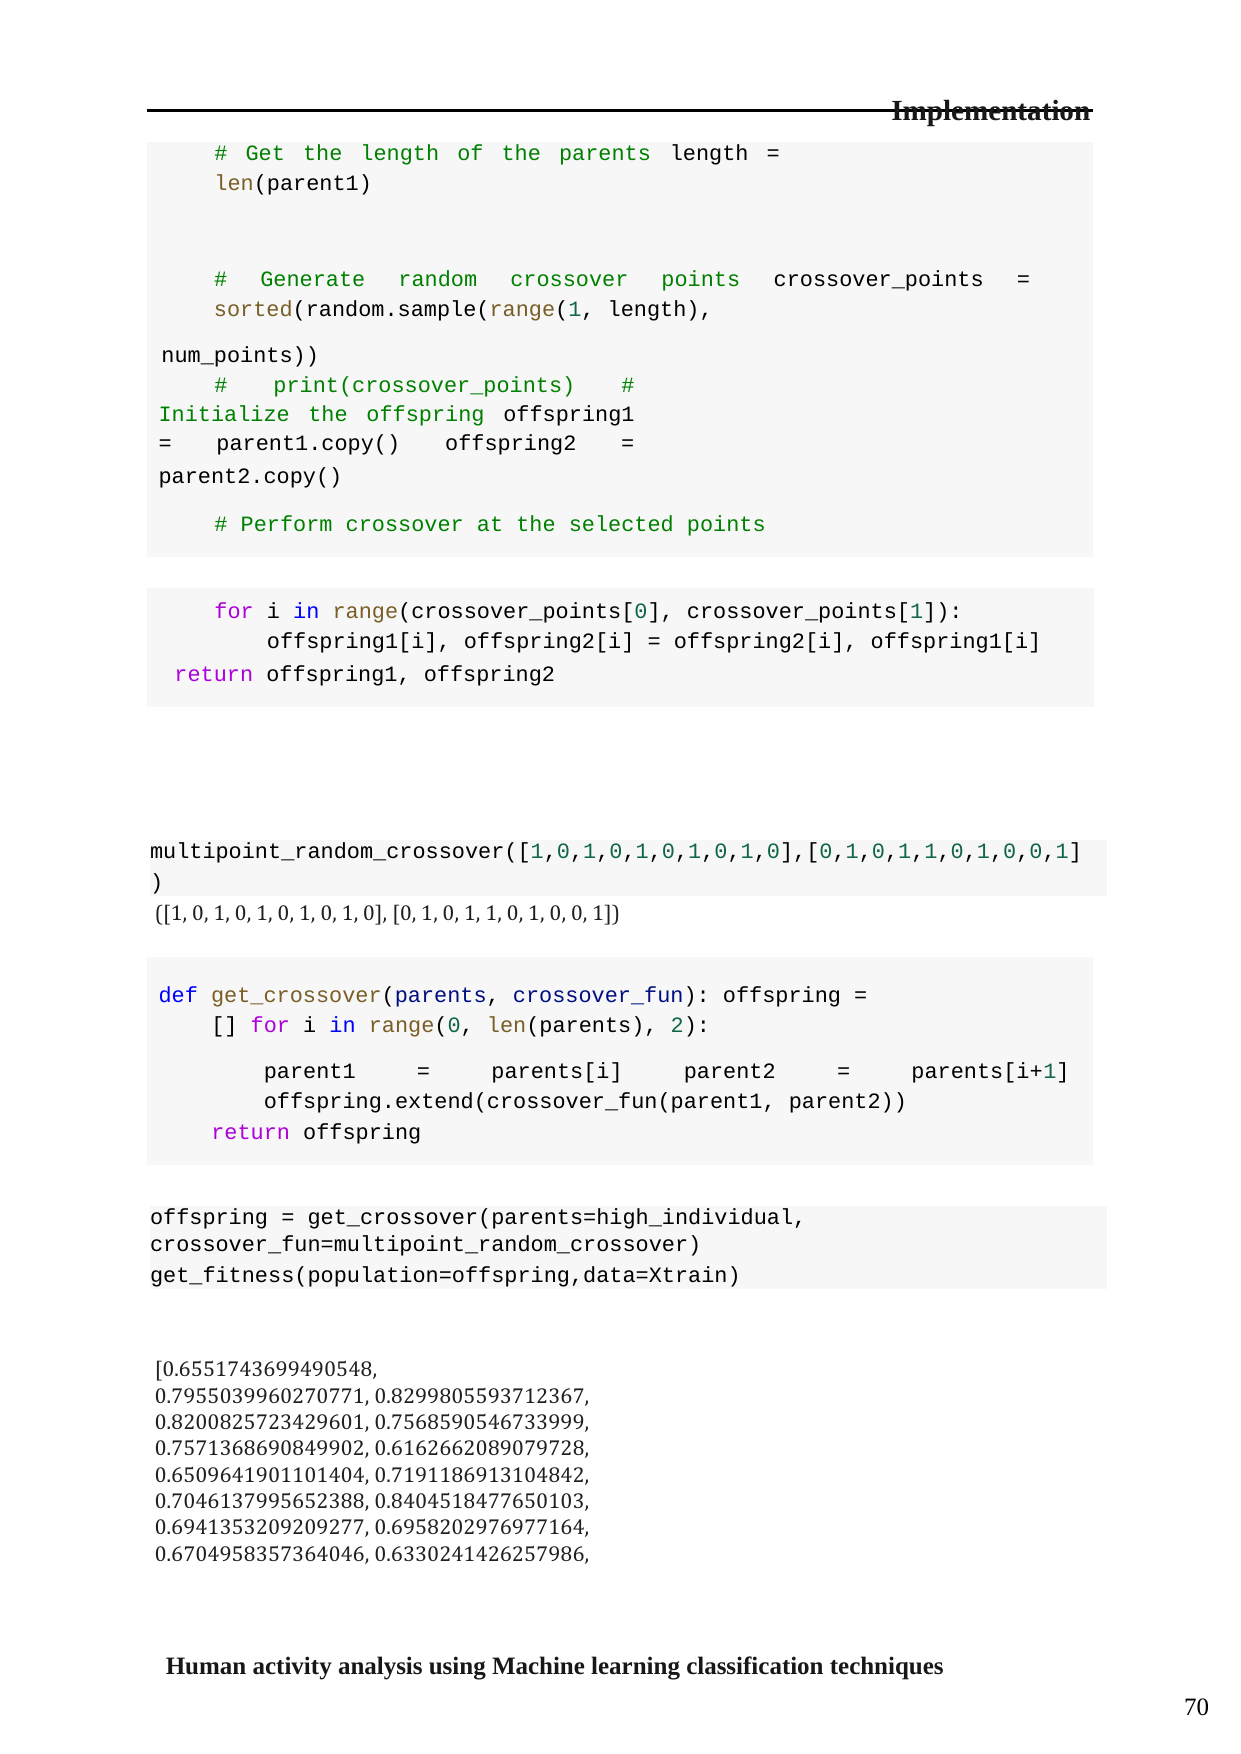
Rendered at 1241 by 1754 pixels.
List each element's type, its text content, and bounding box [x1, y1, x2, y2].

text multipoint_random_crossover([1,0,1,0,1,0,1,0,1,0],[0,1,0,1,1,0,1,0,0,1] [150, 840, 1107, 865]
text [154, 1382, 589, 1566]
text [0.6551743699490548, [154, 1355, 944, 1381]
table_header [147, 142, 1093, 557]
text get_fitness(population=offspring,data=Xtrain) [150, 1264, 1107, 1289]
text ) [150, 871, 1107, 896]
text offspring = get_crossover(parents=high_individual, crossover_fun=multipoint_random_crossover) [150, 1206, 1107, 1258]
table_header def get_crossover(parents, crossover_fun): offspring = [] for i in range(0, len(parents), 2): parent1 = parents[i] parent2 = parents[i+1] offspring.extend(crossover_fun(parent1, parent2)) return offspring [147, 957, 1093, 1165]
table_header for i in range(crossover_points[0], crossover_points[1]): offspring1[i], offspring2[i] = offspring2[i], offspring1[i] return offspring1, offspring2 [147, 588, 1094, 707]
text ([1, 0, 1, 0, 1, 0, 1, 0, 1, 0], [0, 1, 0, 1, 1, 0, 1, 0, 0, 1]) [154, 899, 944, 925]
